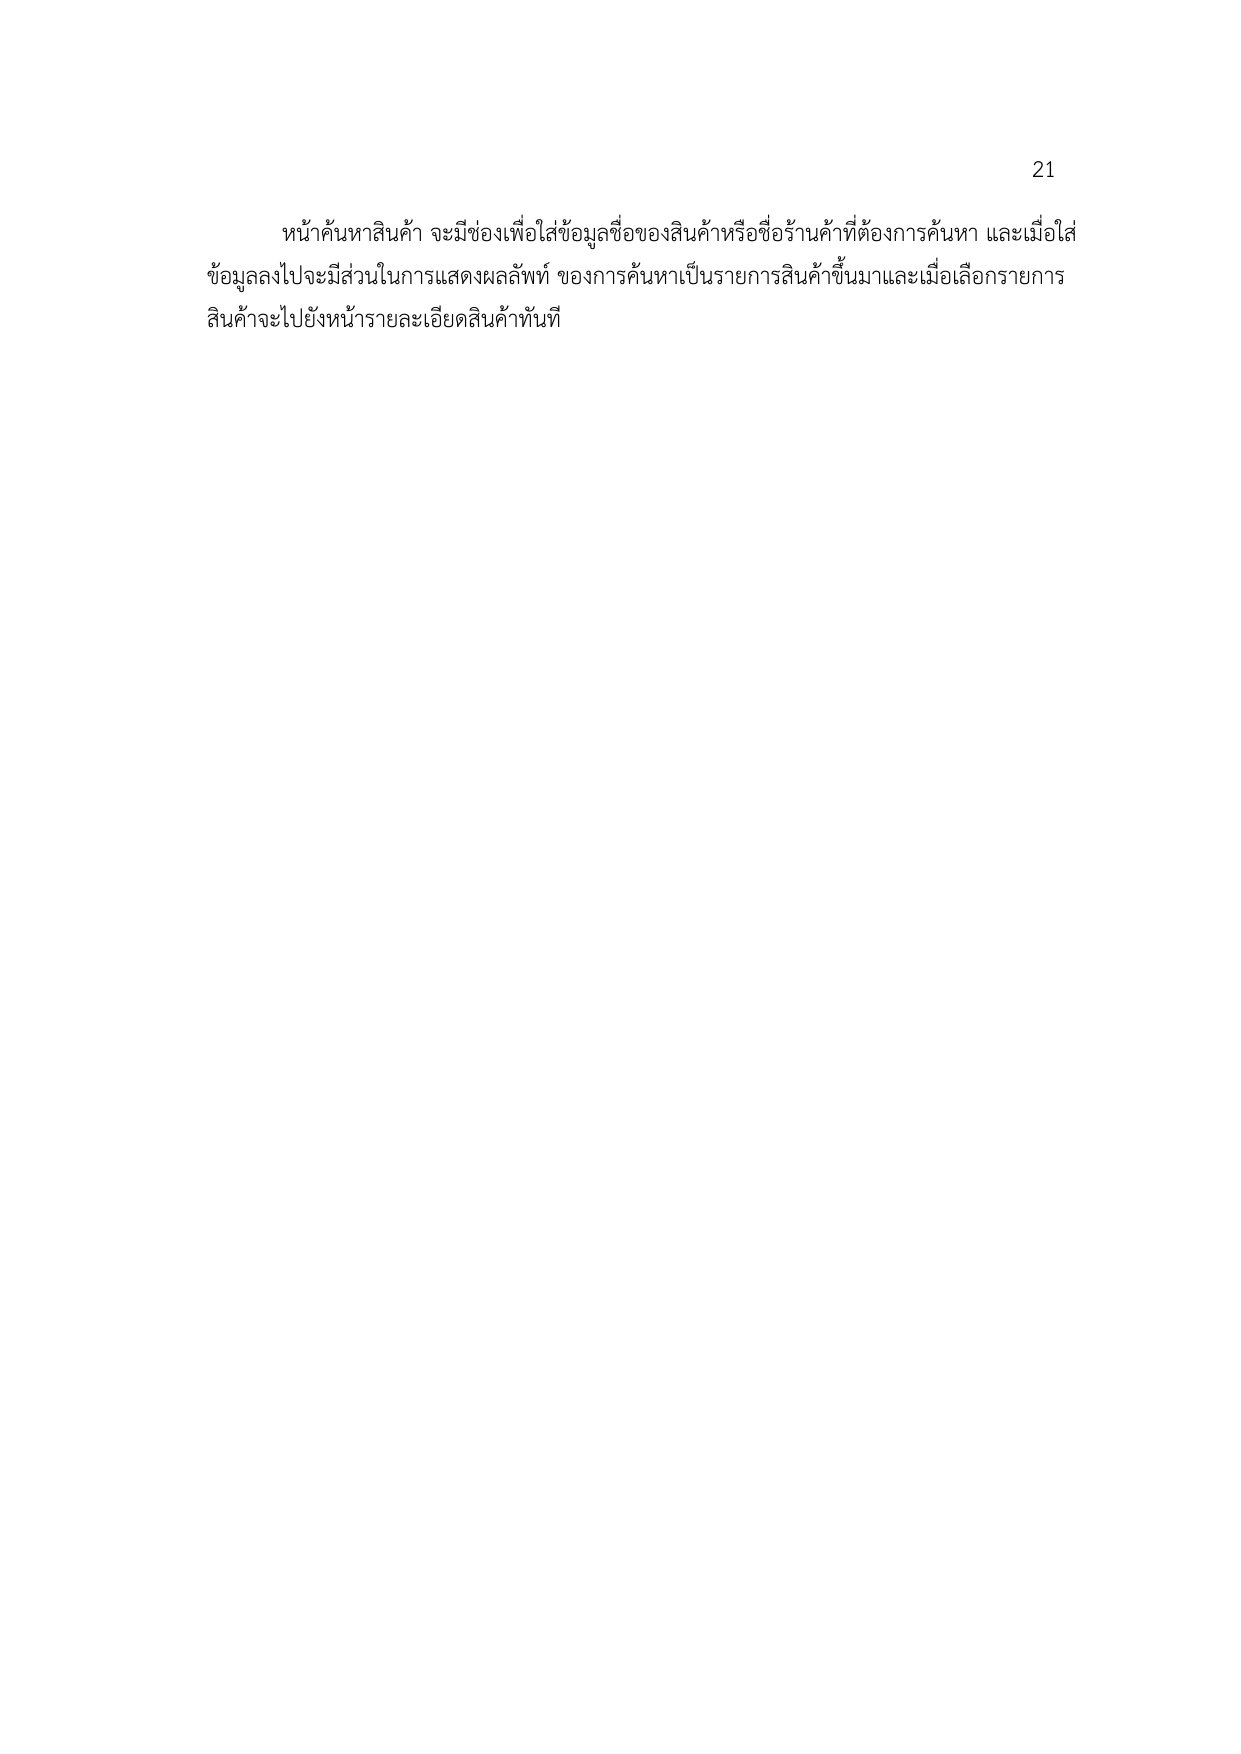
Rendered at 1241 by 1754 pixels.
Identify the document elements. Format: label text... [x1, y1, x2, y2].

text หน้าค้นหาสินค้า จะมีช่องเพื่อใส่ข้อมูลชื่อของสินค้าหรือชื่อร้านค้าที่ต้องการค้นหา และเมื่อใส่ข้อมูลลงไปจะมีส่วนในการแสดงผลลัพท์ ของการค้นหาเป็นรายการสินค้าขึ้นมาและเมื่อเลือกรายการสินค้าจะไปยังหน้ารายละเอียดสินค้าทันที [207, 212, 1092, 336]
